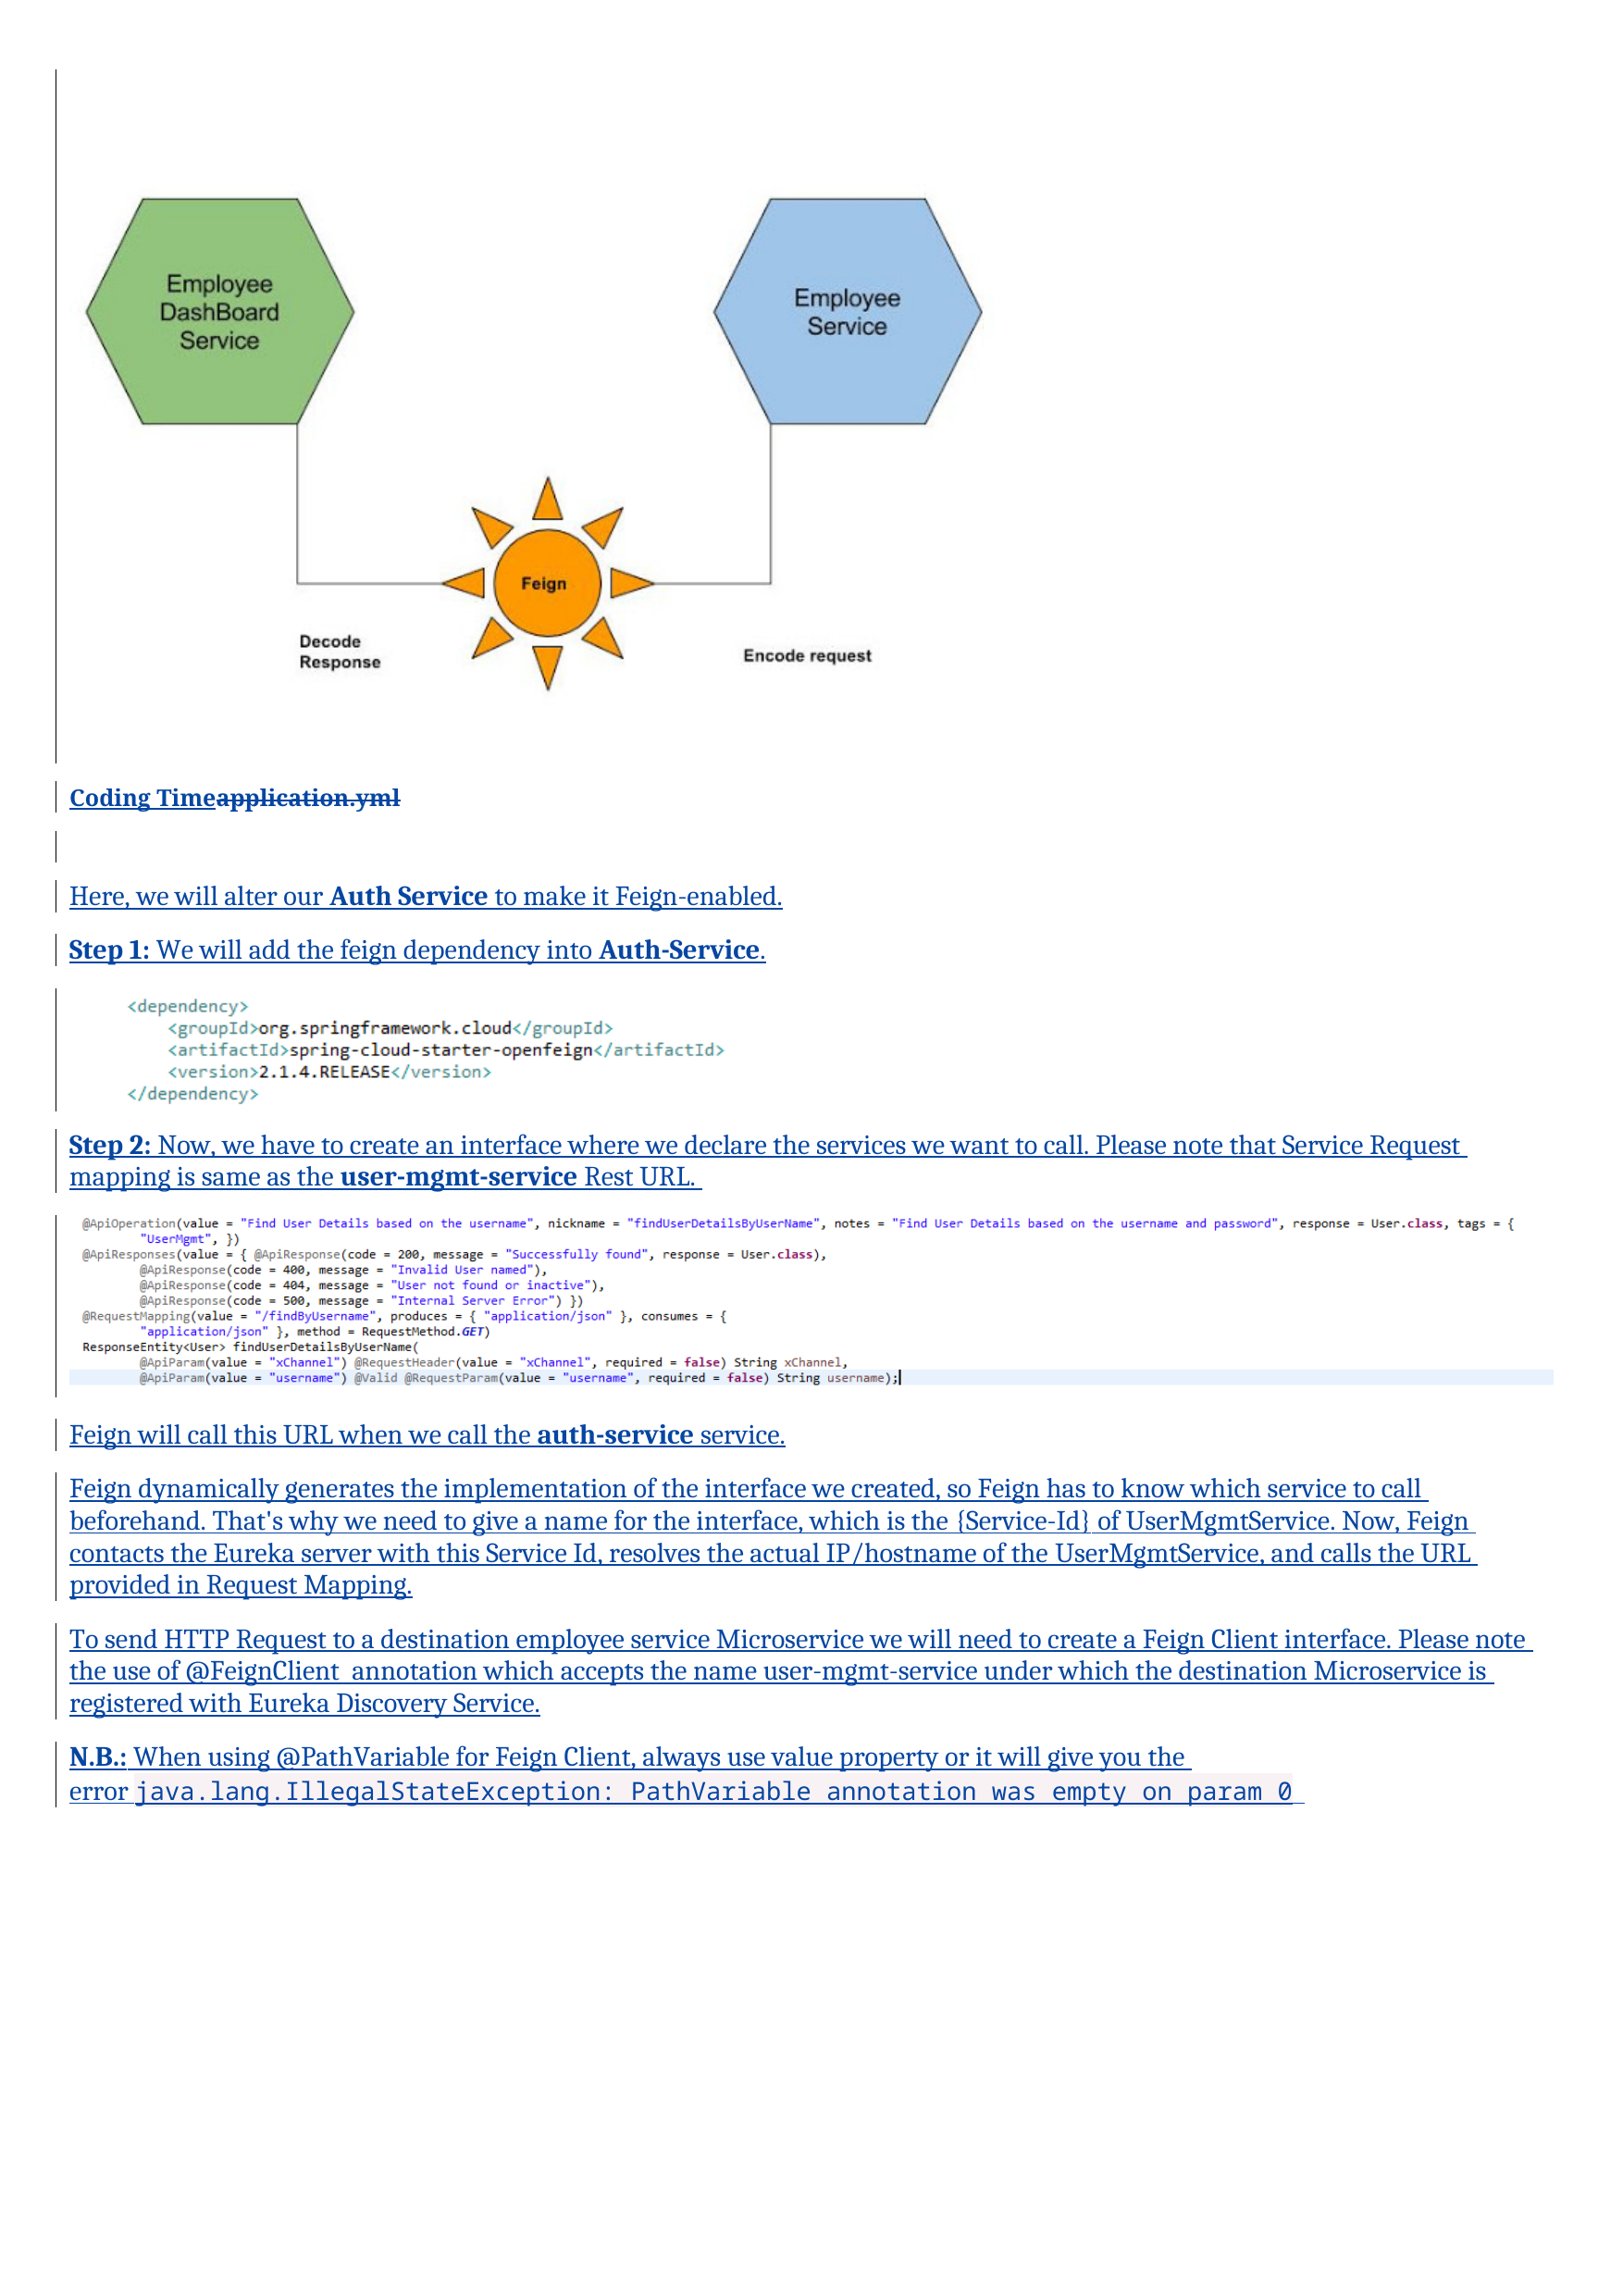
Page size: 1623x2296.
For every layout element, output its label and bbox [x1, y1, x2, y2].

picture [69, 987, 760, 1111]
picture [69, 69, 995, 763]
picture [69, 1214, 1555, 1397]
